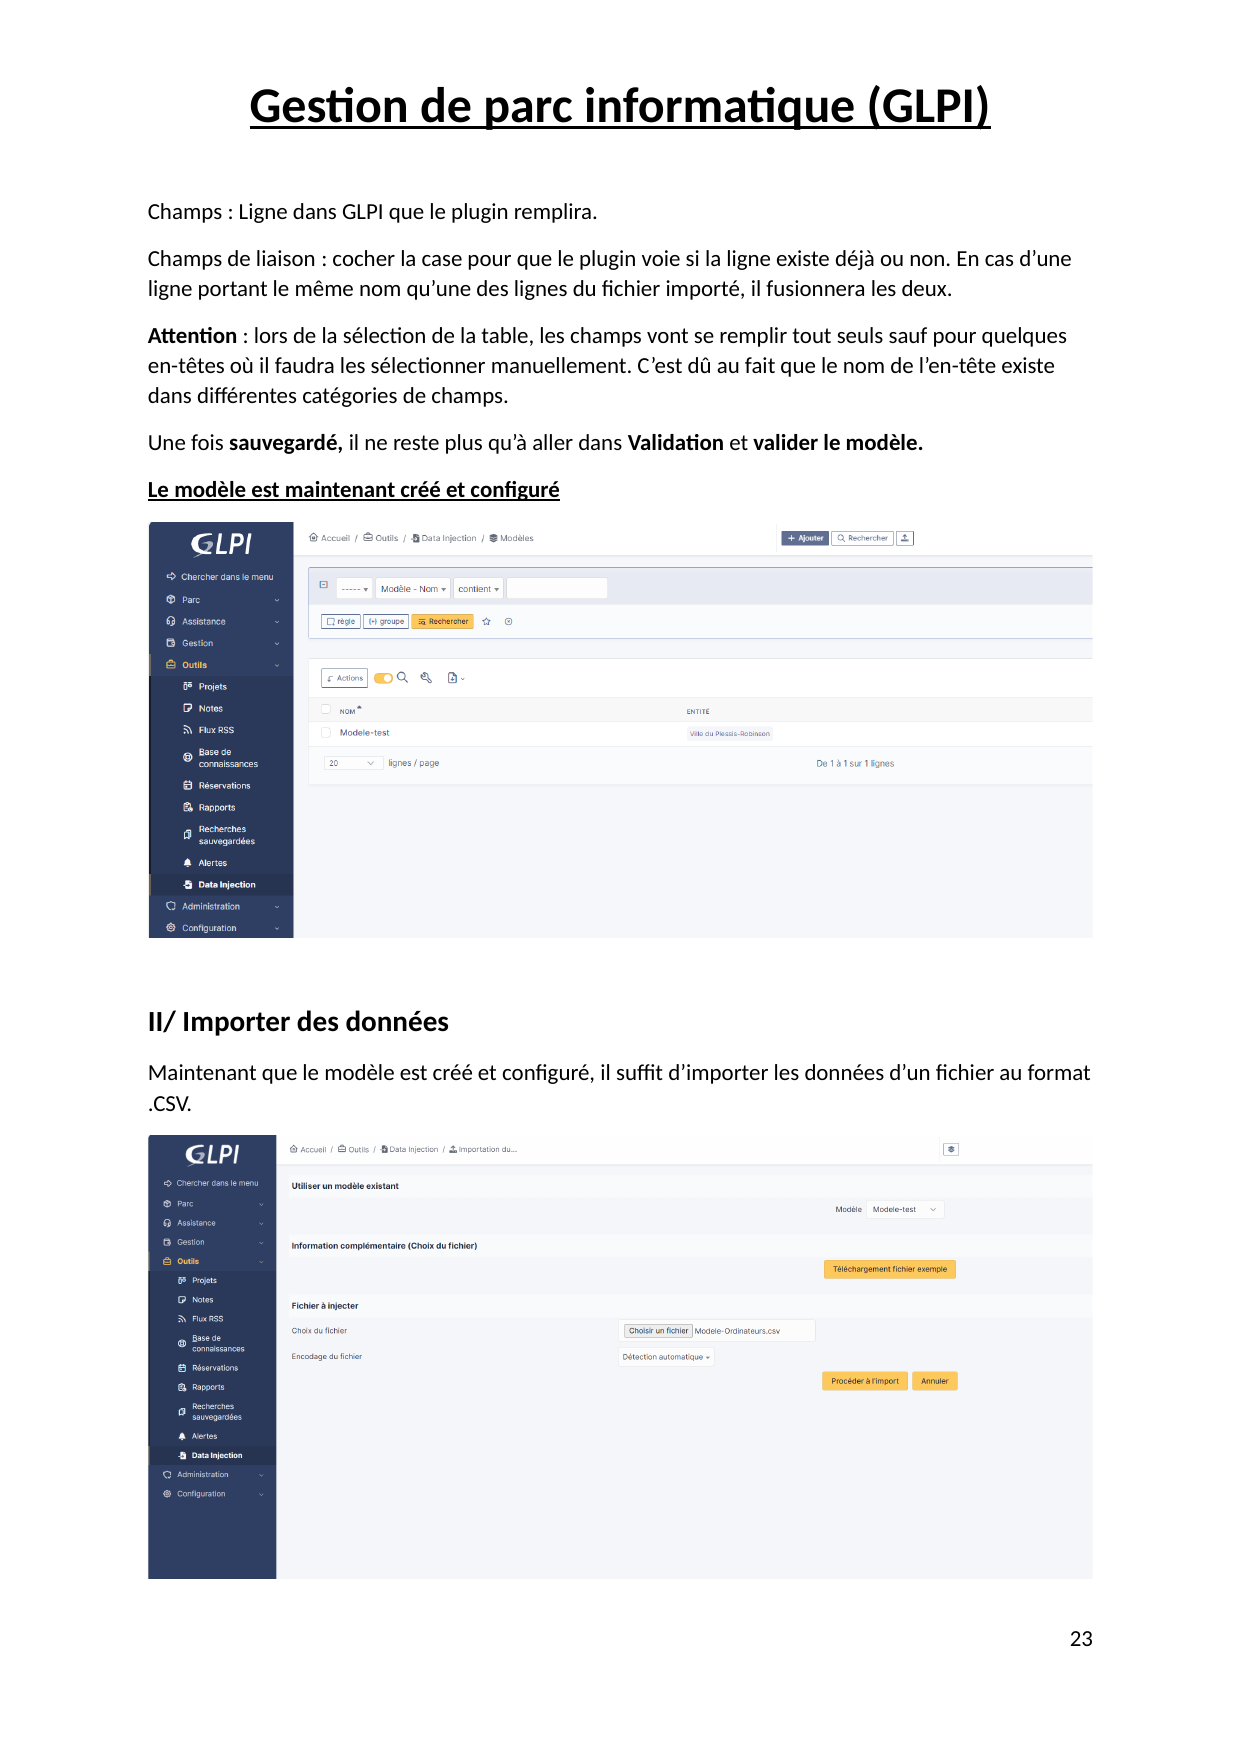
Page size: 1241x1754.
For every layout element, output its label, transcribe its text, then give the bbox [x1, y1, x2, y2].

text Champs : Ligne dans GLPI que le plugin remplira. [148, 197, 1093, 225]
picture [147, 522, 1093, 938]
text II/ Importer des données [148, 1003, 1093, 1039]
text Maintenant que le modèle est créé et configuré, il suffit d’importer les données d’un fichier au format .CSV. [148, 1058, 1093, 1117]
text Attention : lors de la sélection de la table, les champs vont se remplir tout seuls sauf pour quelques en-têtes où il faudra les sélectionner manuellement. C’est dû au fait que le nom de l’en-tête existe dans différentes catégories de champs. [148, 321, 1093, 409]
picture [147, 1135, 1093, 1579]
text Champs de liaison : cocher la case pour que le plugin voie si la ligne existe déjà ou non. En cas d’une ligne portant le même nom qu’une des lignes du fichier importé, il fusionnera les deux. [148, 244, 1093, 302]
text Le modèle est maintenant créé et configuré [148, 475, 1093, 503]
text Une fois sauvegardé, il ne reste plus qu’à aller dans Validation et valider le modèle. [148, 428, 1093, 456]
